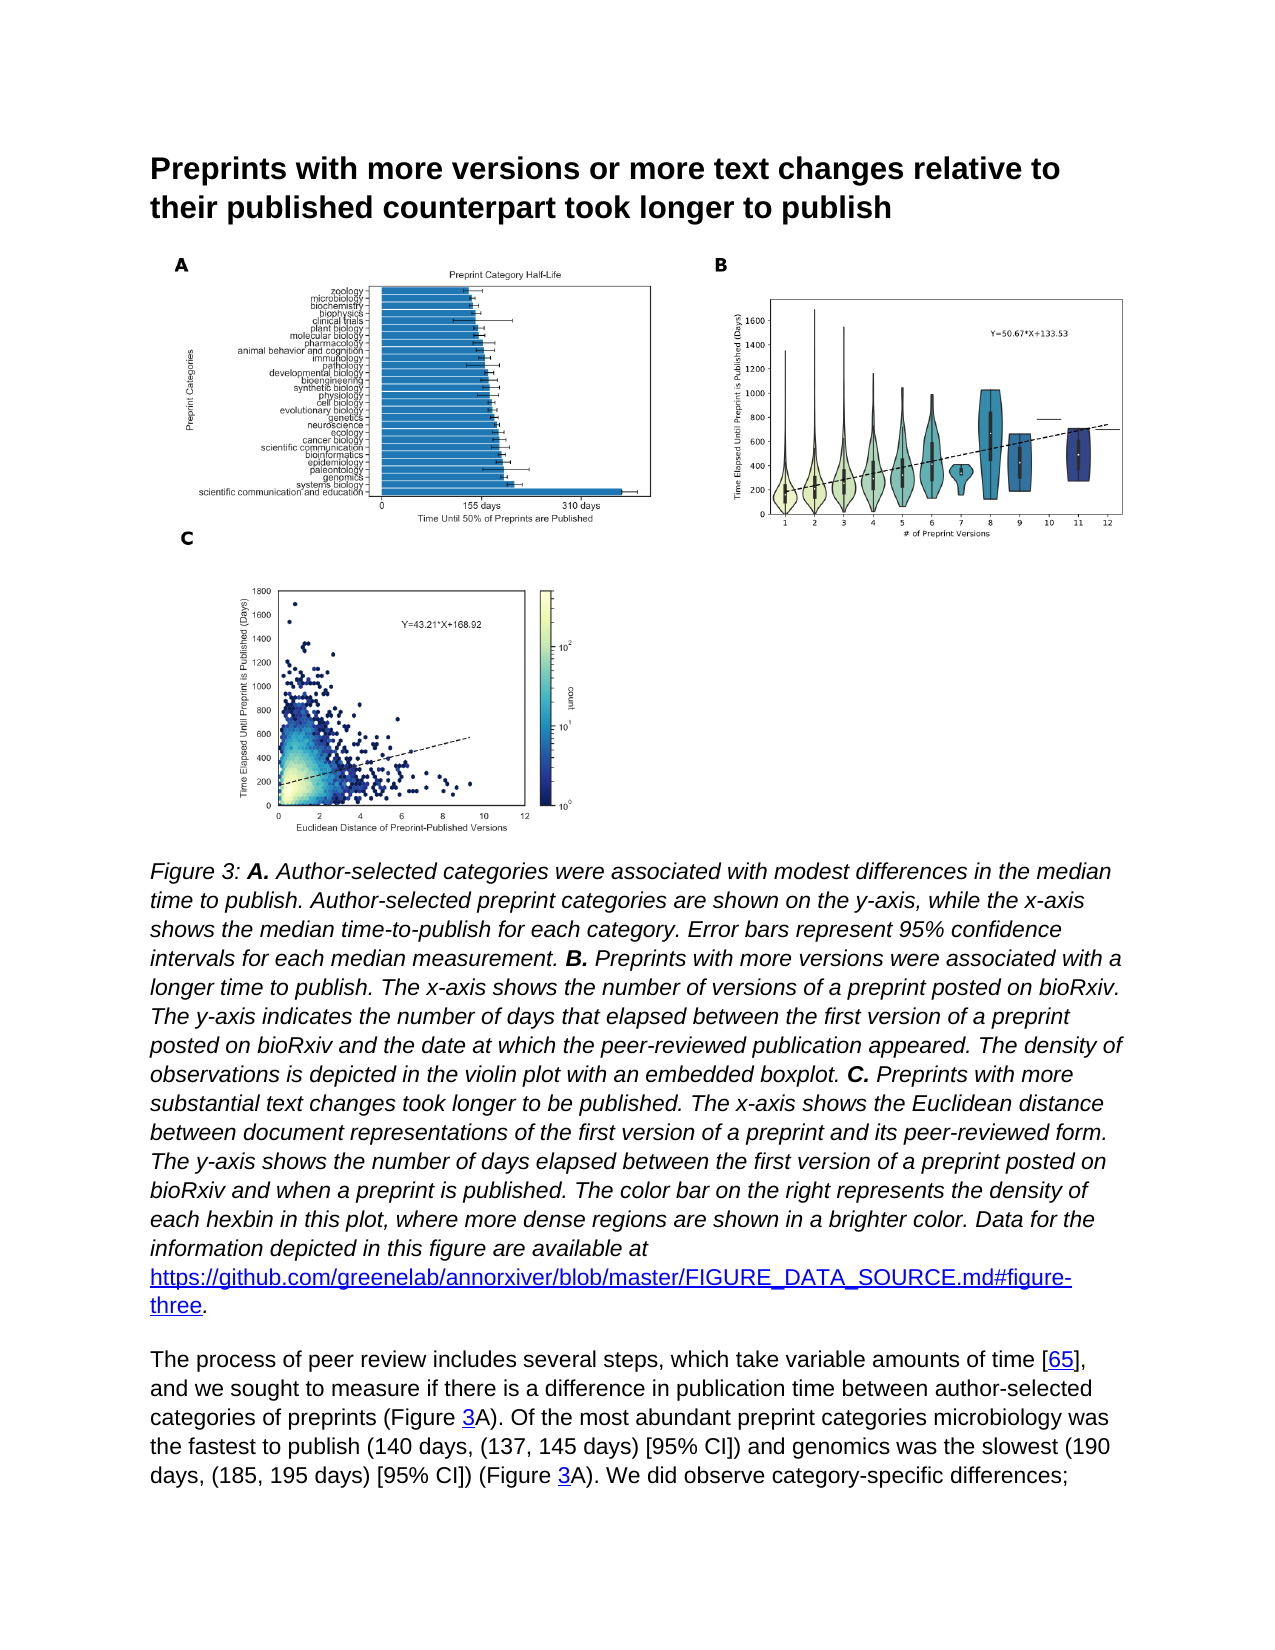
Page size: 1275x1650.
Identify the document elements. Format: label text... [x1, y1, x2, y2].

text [150, 1346, 1125, 1488]
subtitle Preprints with more versions or more text changes relative to their published counterpart took longer to publish [150, 150, 1125, 225]
picture [168, 253, 1144, 831]
text Figure 3: A. Author-selected categories were associated with modest differences in the median time to publish. Author-selected preprint categories are shown on the y-axis, while the x-axis shows the median time-to-publish for each category. Error bars represent 95% confidence intervals for each median measurement. B. Preprints with more versions were associated with a longer time to publish. The x-axis shows the number of versions of a preprint posted on bioRxiv. The y-axis indicates the number of days that elapsed between the first version of a preprint posted on bioRxiv and the date at which the peer-reviewed publication appeared. The density of observations is depicted in the violin plot with an embedded boxplot. C. Preprints with more substantial text changes took longer to be published. The x-axis shows the Euclidean distance between document representations of the first version of a preprint and its peer-reviewed form. The y-axis shows the number of days elapsed between the first version of a preprint posted on bioRxiv and when a preprint is published. The color bar on the right represents the density of each hexbin in this plot, where more dense regions are shown in a brighter color. Data for the information depicted in this figure are available at https://github.com/greenelab/annorxiver/blob/master/FIGURE_DATA_SOURCE.md#figure-three. [150, 858, 1125, 1319]
